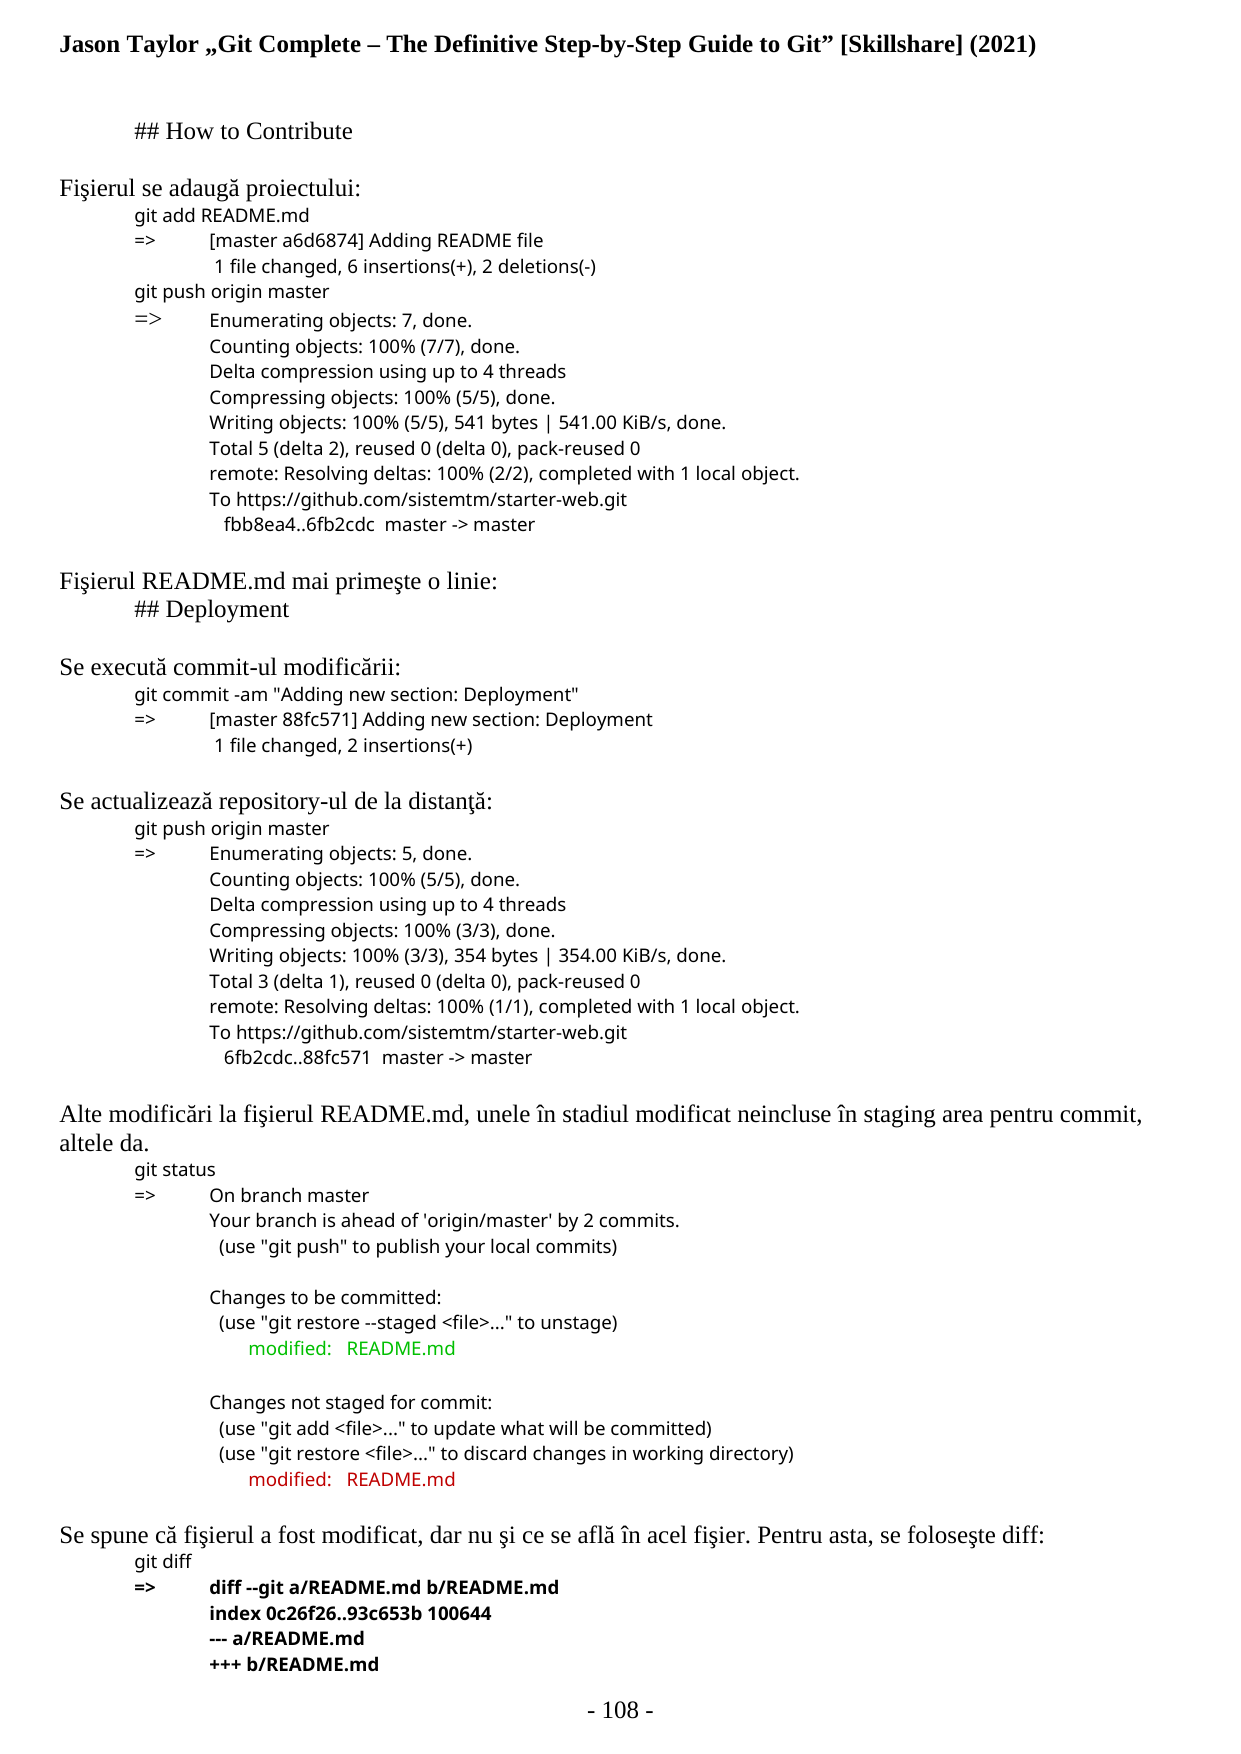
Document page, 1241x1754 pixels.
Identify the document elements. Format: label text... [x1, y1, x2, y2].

text modified: README.md [134, 1335, 1181, 1361]
text Delta compression using up to 4 threads [59, 891, 1181, 917]
text +++ b/README.md [59, 1651, 1181, 1676]
text Writing objects: 100% (5/5), 541 bytes | 541.00 KiB/s, done. [59, 409, 1181, 435]
text => Enumerating objects: 5, done. [59, 840, 1181, 866]
text --- a/README.md [59, 1625, 1181, 1651]
text remote: Resolving deltas: 100% (2/2), completed with 1 local object. [59, 461, 1181, 486]
text Se execută commit-ul modificării: [59, 652, 1181, 681]
text fbb8ea4..6fb2cdc master -> master [59, 512, 1181, 537]
text Your branch is ahead of 'origin/master' by 2 commits. [134, 1207, 1181, 1233]
text 6fb2cdc..88fc571 master -> master [59, 1044, 1181, 1070]
text To https://github.com/sistemtm/starter-web.git [59, 486, 1181, 512]
text ## Deployment [59, 594, 1181, 623]
text Counting objects: 100% (5/5), done. [59, 866, 1181, 891]
text Total 3 (delta 1), reused 0 (delta 0), pack-reused 0 [59, 968, 1181, 993]
text Fişierul se adaugă proiectului: [59, 173, 1181, 202]
text (use "git add <file>..." to update what will be committed) [134, 1415, 1181, 1440]
text git commit -am "Adding new section: Deployment" [59, 681, 1181, 706]
text Compressing objects: 100% (5/5), done. [59, 384, 1181, 409]
text git diff [59, 1549, 1181, 1574]
text => On branch master [59, 1182, 1181, 1207]
text => [master a6d6874] Adding README file [59, 228, 1181, 253]
text 1 file changed, 2 insertions(+) [59, 732, 1181, 757]
text (use "git push" to publish your local commits) [134, 1233, 1181, 1258]
text git push origin master [59, 279, 1181, 304]
text Changes to be committed: [134, 1284, 1181, 1309]
text index 0c26f26..93c653b 100644 [59, 1600, 1181, 1625]
text Counting objects: 100% (7/7), done. [59, 333, 1181, 358]
text (use "git restore <file>..." to discard changes in working directory) [134, 1440, 1181, 1466]
text To https://github.com/sistemtm/starter-web.git [59, 1019, 1181, 1044]
text Fişierul README.md mai primeşte o linie: [59, 566, 1181, 594]
text git status [59, 1156, 1181, 1182]
text git push origin master [59, 815, 1181, 840]
text Delta compression using up to 4 threads [59, 358, 1181, 384]
text remote: Resolving deltas: 100% (1/1), completed with 1 local object. [59, 993, 1181, 1019]
text (use "git restore --staged <file>..." to unstage) [134, 1309, 1181, 1335]
text 1 file changed, 6 insertions(+), 2 deletions(-) [59, 253, 1181, 279]
text Se spune că fişierul a fost modificat, dar nu şi ce se află în acel fişier. Pentru asta, se foloseşte diff: [59, 1520, 1181, 1549]
text => [master 88fc571] Adding new section: Deployment [59, 706, 1181, 732]
text ## How to Contribute [59, 116, 1181, 144]
text git add README.md [59, 202, 1181, 228]
text => diff --git a/README.md b/README.md [59, 1574, 1181, 1600]
text Total 5 (delta 2), reused 0 (delta 0), pack-reused 0 [59, 435, 1181, 461]
text Writing objects: 100% (3/3), 354 bytes | 354.00 KiB/s, done. [59, 942, 1181, 968]
text Compressing objects: 100% (3/3), done. [59, 917, 1181, 942]
text Changes not staged for commit: [134, 1389, 1181, 1415]
text Se actualizează repository-ul de la distanţă: [59, 786, 1181, 815]
text => Enumerating objects: 7, done. [59, 304, 1181, 333]
text modified: README.md [59, 1466, 1181, 1491]
text Alte modificări la fişierul README.md, unele în stadiul modificat neincluse în staging area pentru commit, altele da. [59, 1099, 1181, 1156]
